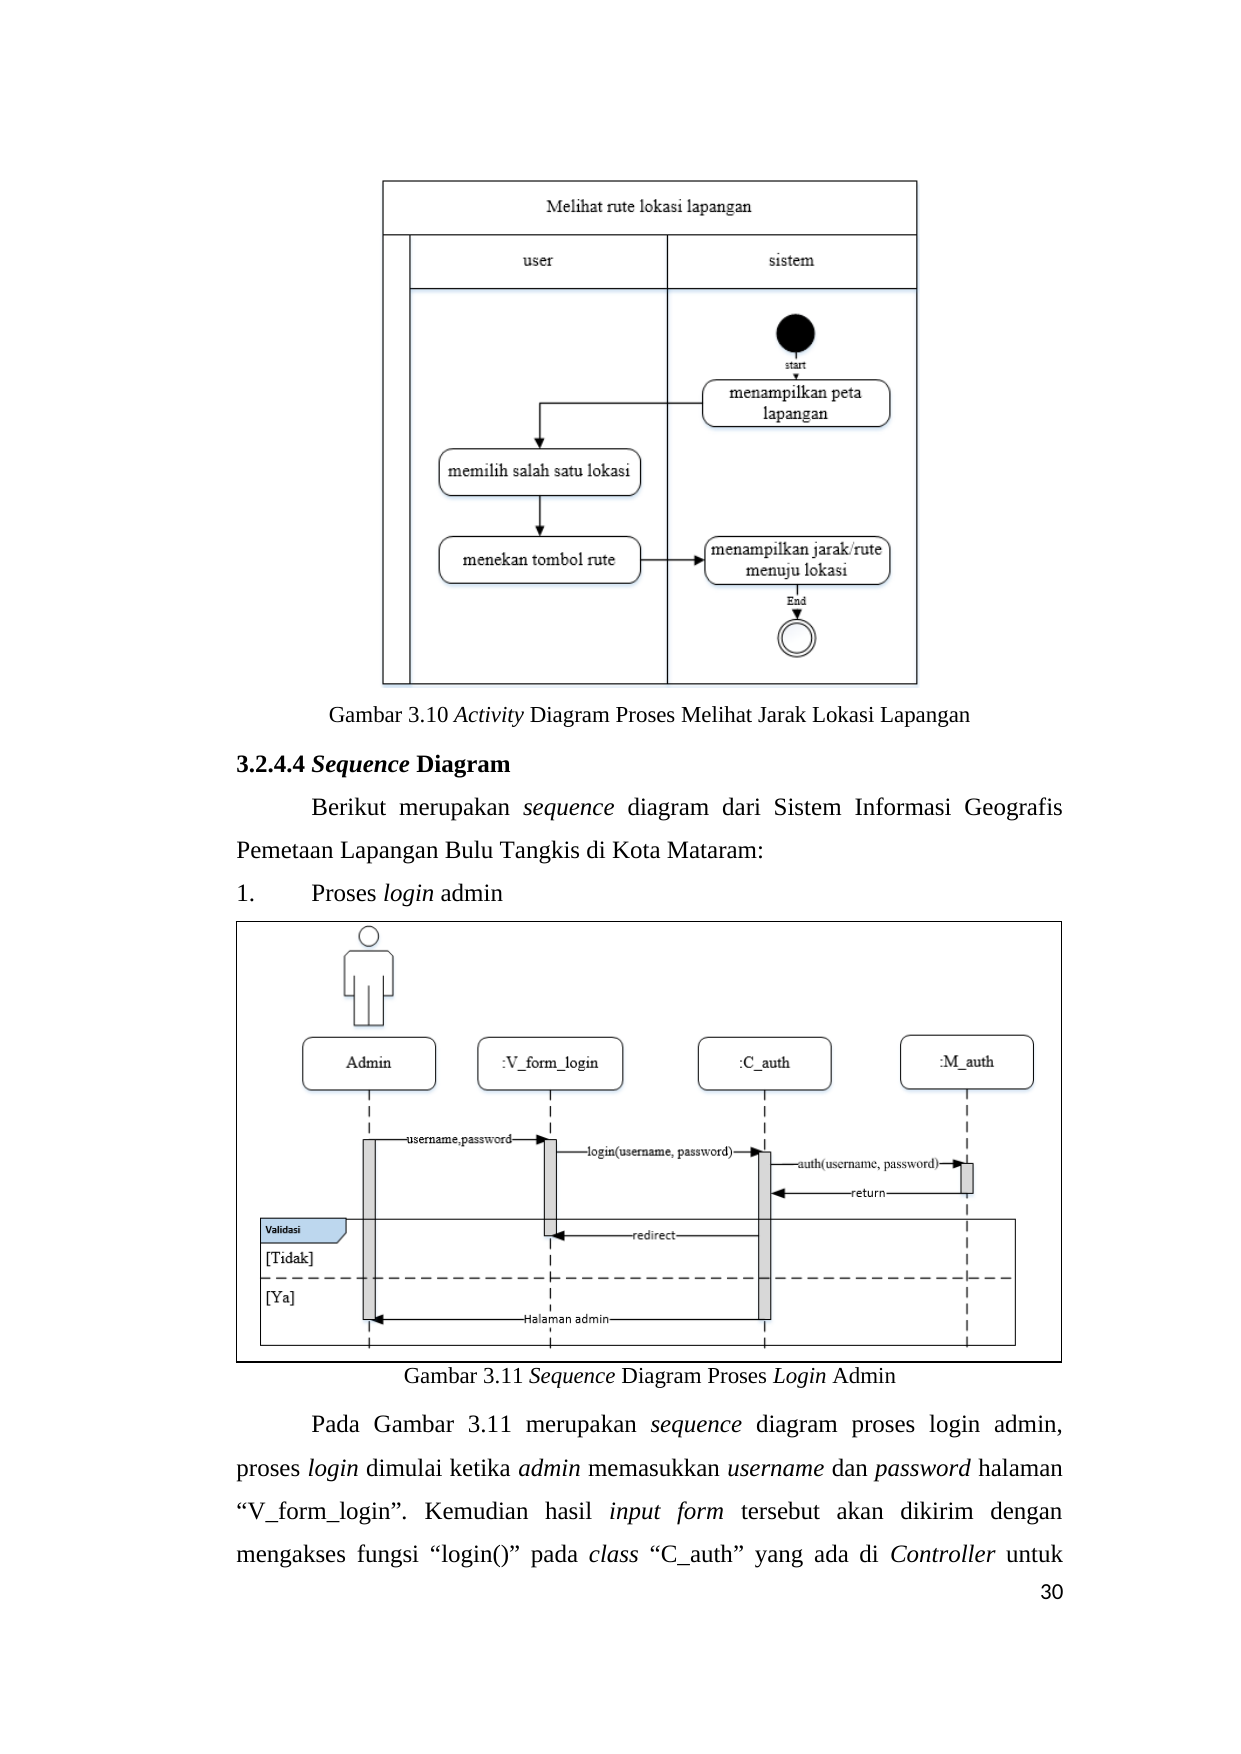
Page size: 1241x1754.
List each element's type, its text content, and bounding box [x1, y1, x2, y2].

list Sequence Diagram [236, 749, 1063, 777]
table_header [237, 922, 1061, 1361]
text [236, 1409, 1063, 1568]
picture [379, 177, 920, 688]
text Gambar 3.10 Activity Diagram Proses Melihat Jarak Lokasi Lapangan [236, 701, 1063, 728]
text Berikut merupakan sequence diagram dari Sistem Informasi Geografis Pemetaan Lapangan Bulu Tangkis di Kota Mataram: [236, 792, 1063, 864]
picture [257, 922, 1040, 1349]
text Gambar 3.11 Sequence Diagram Proses Login Admin [236, 1362, 1063, 1389]
list Proses login admin [236, 878, 1063, 907]
